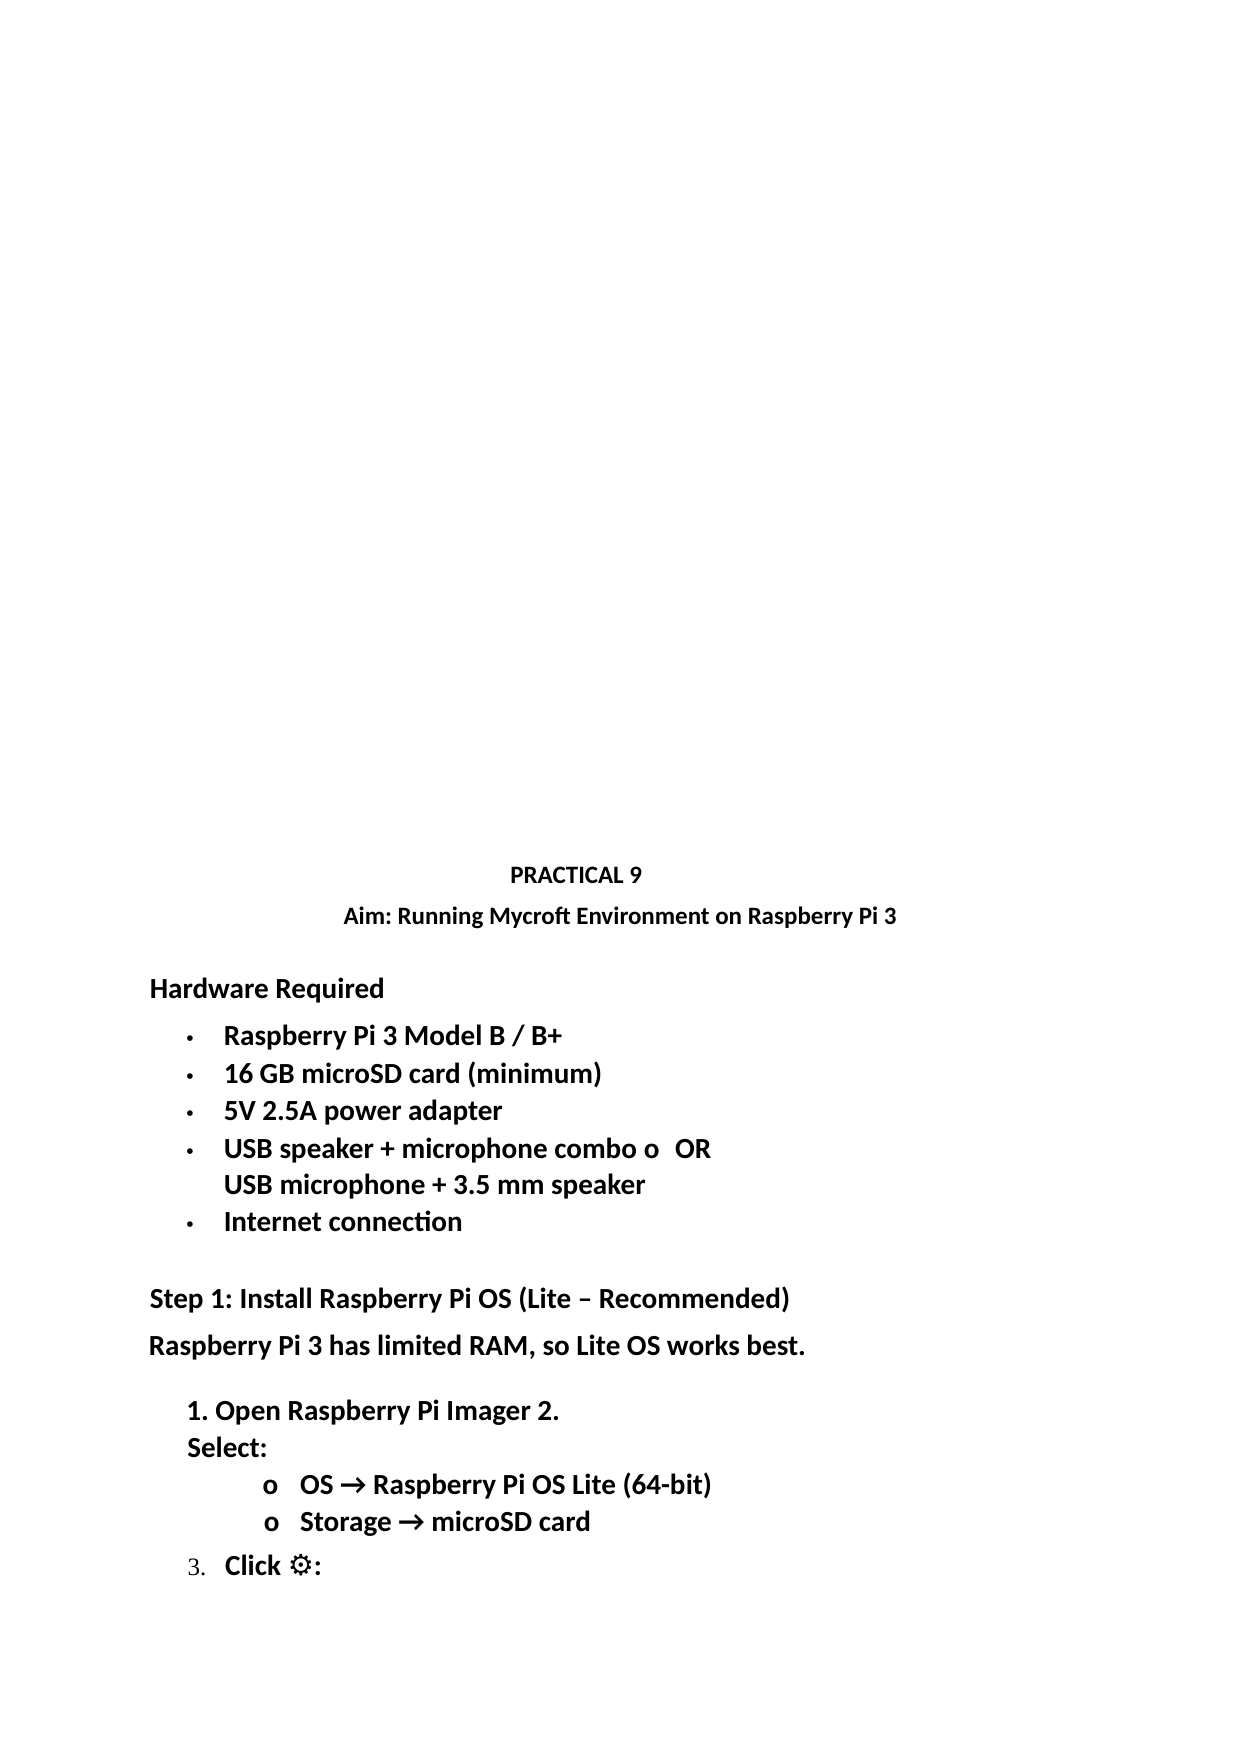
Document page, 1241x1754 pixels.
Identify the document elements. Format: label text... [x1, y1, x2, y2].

subtitle Hardware Required [149, 970, 1090, 1006]
text Aim: Running Mycroft Environment on Raspberry Pi 3 [150, 900, 1090, 931]
subtitle PRACTICAL 9 [150, 859, 1002, 889]
list USB speaker + microphone combo o OR USB microphone + 3.5 mm speaker [186, 1130, 732, 1202]
text 1. Open Raspberry Pi Imager 2. Select: [186, 1392, 564, 1464]
list 16 GB microSD card (minimum) [186, 1055, 732, 1090]
text o OS → Raspberry Pi OS Lite (64-bit) o Storage → microSD card [262, 1466, 732, 1539]
text Raspberry Pi 3 has limited RAM, so Lite OS works best. [148, 1327, 1090, 1363]
list Click ⚙️: [187, 1544, 1090, 1584]
list Raspberry Pi 3 Model B / B+ [186, 1017, 732, 1053]
subtitle Step 1: Install Raspberry Pi OS (Lite – Recommended) [149, 1280, 1090, 1316]
list 5V 2.5A power adapter [186, 1092, 732, 1128]
list Internet connection [186, 1203, 732, 1239]
